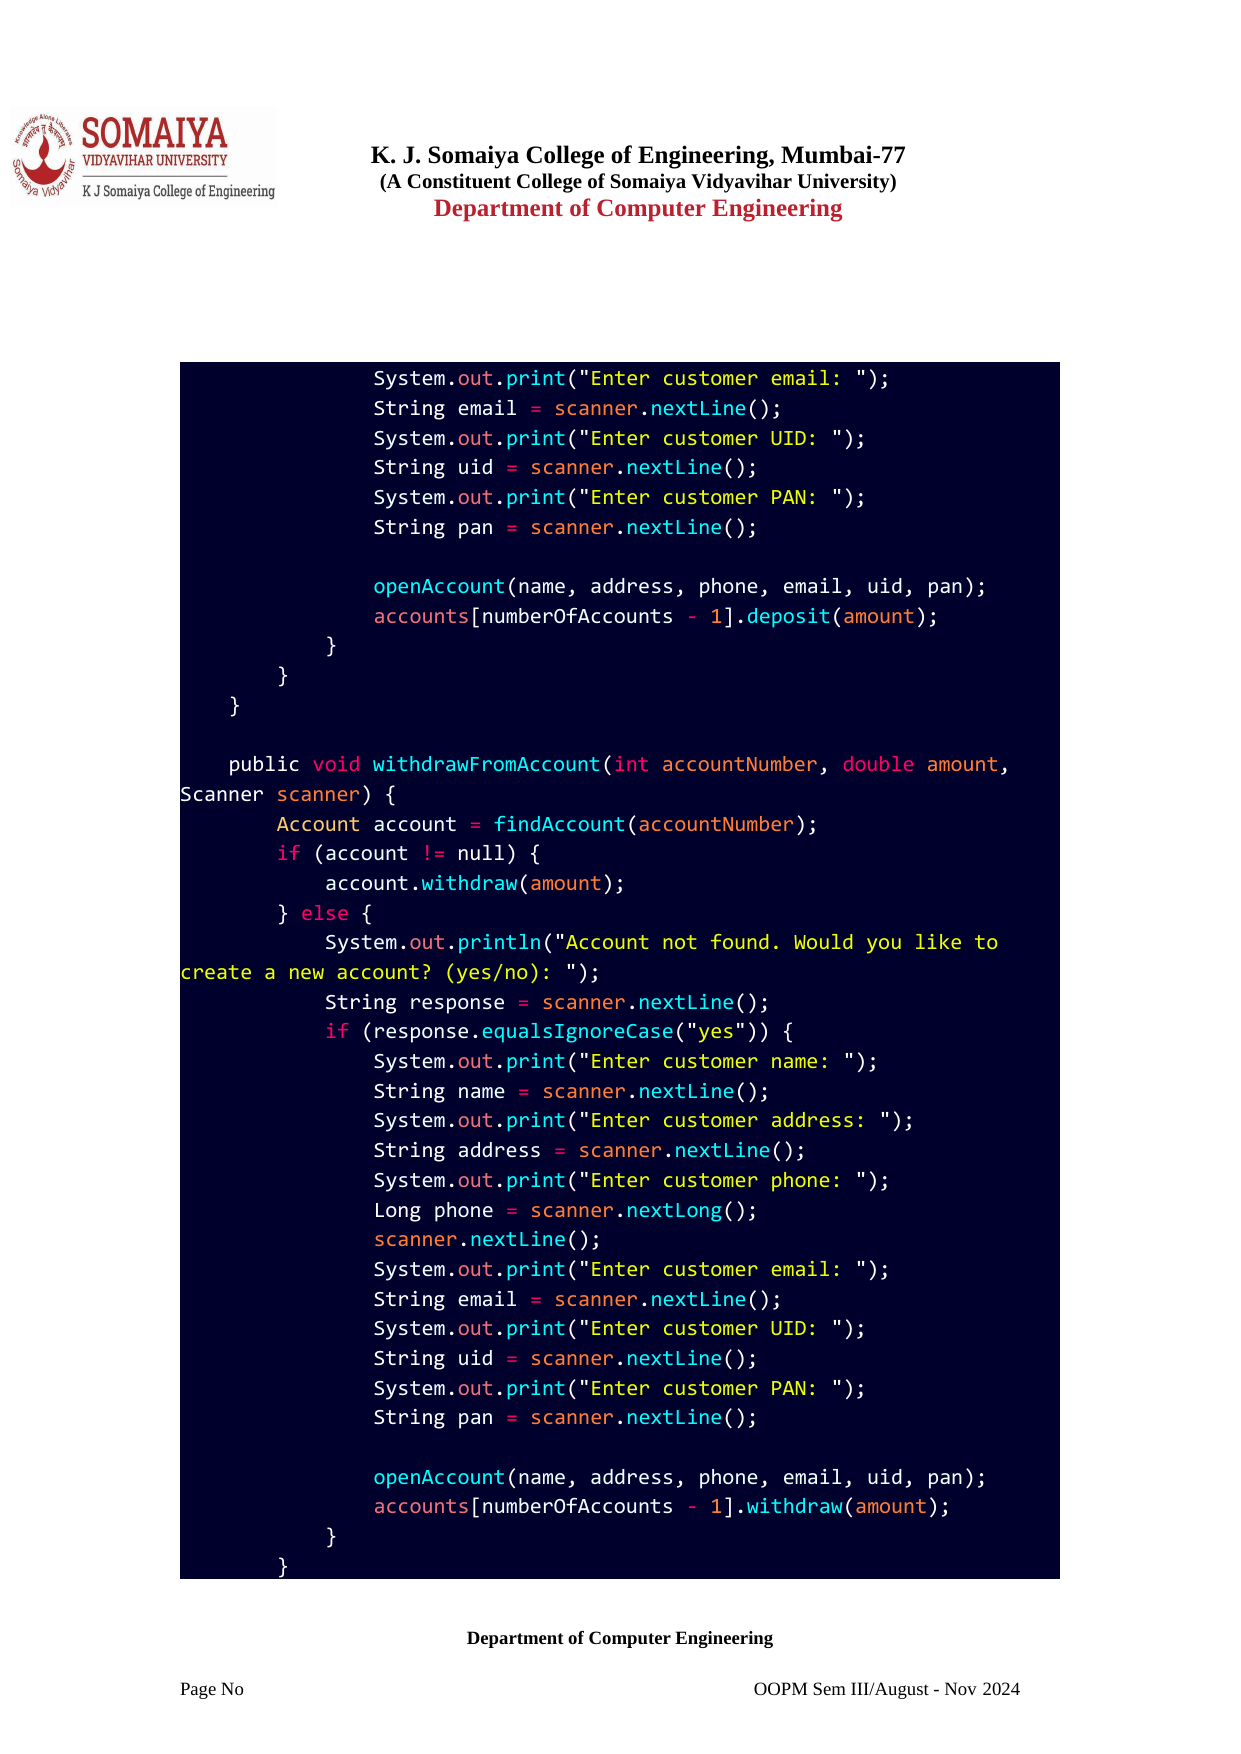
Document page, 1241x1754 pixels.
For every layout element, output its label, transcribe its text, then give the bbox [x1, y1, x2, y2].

text openAccount(name, address, phone, email, uid, pan); [180, 1460, 1060, 1490]
text openAccount(name, address, phone, email, uid, pan); [180, 569, 1060, 599]
text System.out.print("Enter customer address: "); [180, 1104, 1060, 1133]
text public void withdrawFromAccount(int accountNumber, double amount, Scanner scanner) { [180, 748, 1060, 807]
picture [9, 106, 277, 207]
text String address = scanner.nextLine(); [180, 1133, 1060, 1163]
text String pan = scanner.nextLine(); [180, 1401, 1060, 1430]
text String name = scanner.nextLine(); [180, 1074, 1060, 1104]
text String email = scanner.nextLine(); [180, 1282, 1060, 1312]
text if (account != null) { [180, 837, 1060, 866]
text String response = scanner.nextLine(); [180, 985, 1060, 1015]
text System.out.print("Enter customer email: "); [180, 362, 1060, 391]
text } [180, 1549, 1060, 1579]
text String email = scanner.nextLine(); [180, 391, 1060, 421]
text System.out.print("Enter customer PAN: "); [180, 1371, 1060, 1401]
text } else { [180, 896, 1060, 926]
text System.out.println("Account not found. Would you like to create a new account? (yes/no): "); [180, 926, 1060, 985]
text System.out.print("Enter customer UID: "); [180, 421, 1060, 451]
text accounts[numberOfAccounts - 1].deposit(amount); [180, 599, 1060, 629]
text String uid = scanner.nextLine(); [180, 451, 1060, 480]
text String uid = scanner.nextLine(); [180, 1341, 1060, 1371]
text } [180, 658, 1060, 688]
text System.out.print("Enter customer email: "); [180, 1252, 1060, 1282]
text scanner.nextLine(); [180, 1223, 1060, 1252]
text } [180, 1519, 1060, 1549]
text String pan = scanner.nextLine(); [180, 510, 1060, 540]
text } [180, 629, 1060, 658]
text System.out.print("Enter customer UID: "); [180, 1312, 1060, 1341]
text } [180, 688, 1060, 718]
text Long phone = scanner.nextLong(); [180, 1193, 1060, 1223]
text accounts[numberOfAccounts - 1].withdraw(amount); [180, 1490, 1060, 1519]
text System.out.print("Enter customer name: "); [180, 1044, 1060, 1074]
text account.withdraw(amount); [180, 866, 1060, 896]
text if (response.equalsIgnoreCase("yes")) { [180, 1015, 1060, 1044]
text System.out.print("Enter customer PAN: "); [180, 480, 1060, 510]
text Account account = findAccount(accountNumber); [180, 807, 1060, 837]
text System.out.print("Enter customer phone: "); [180, 1163, 1060, 1193]
